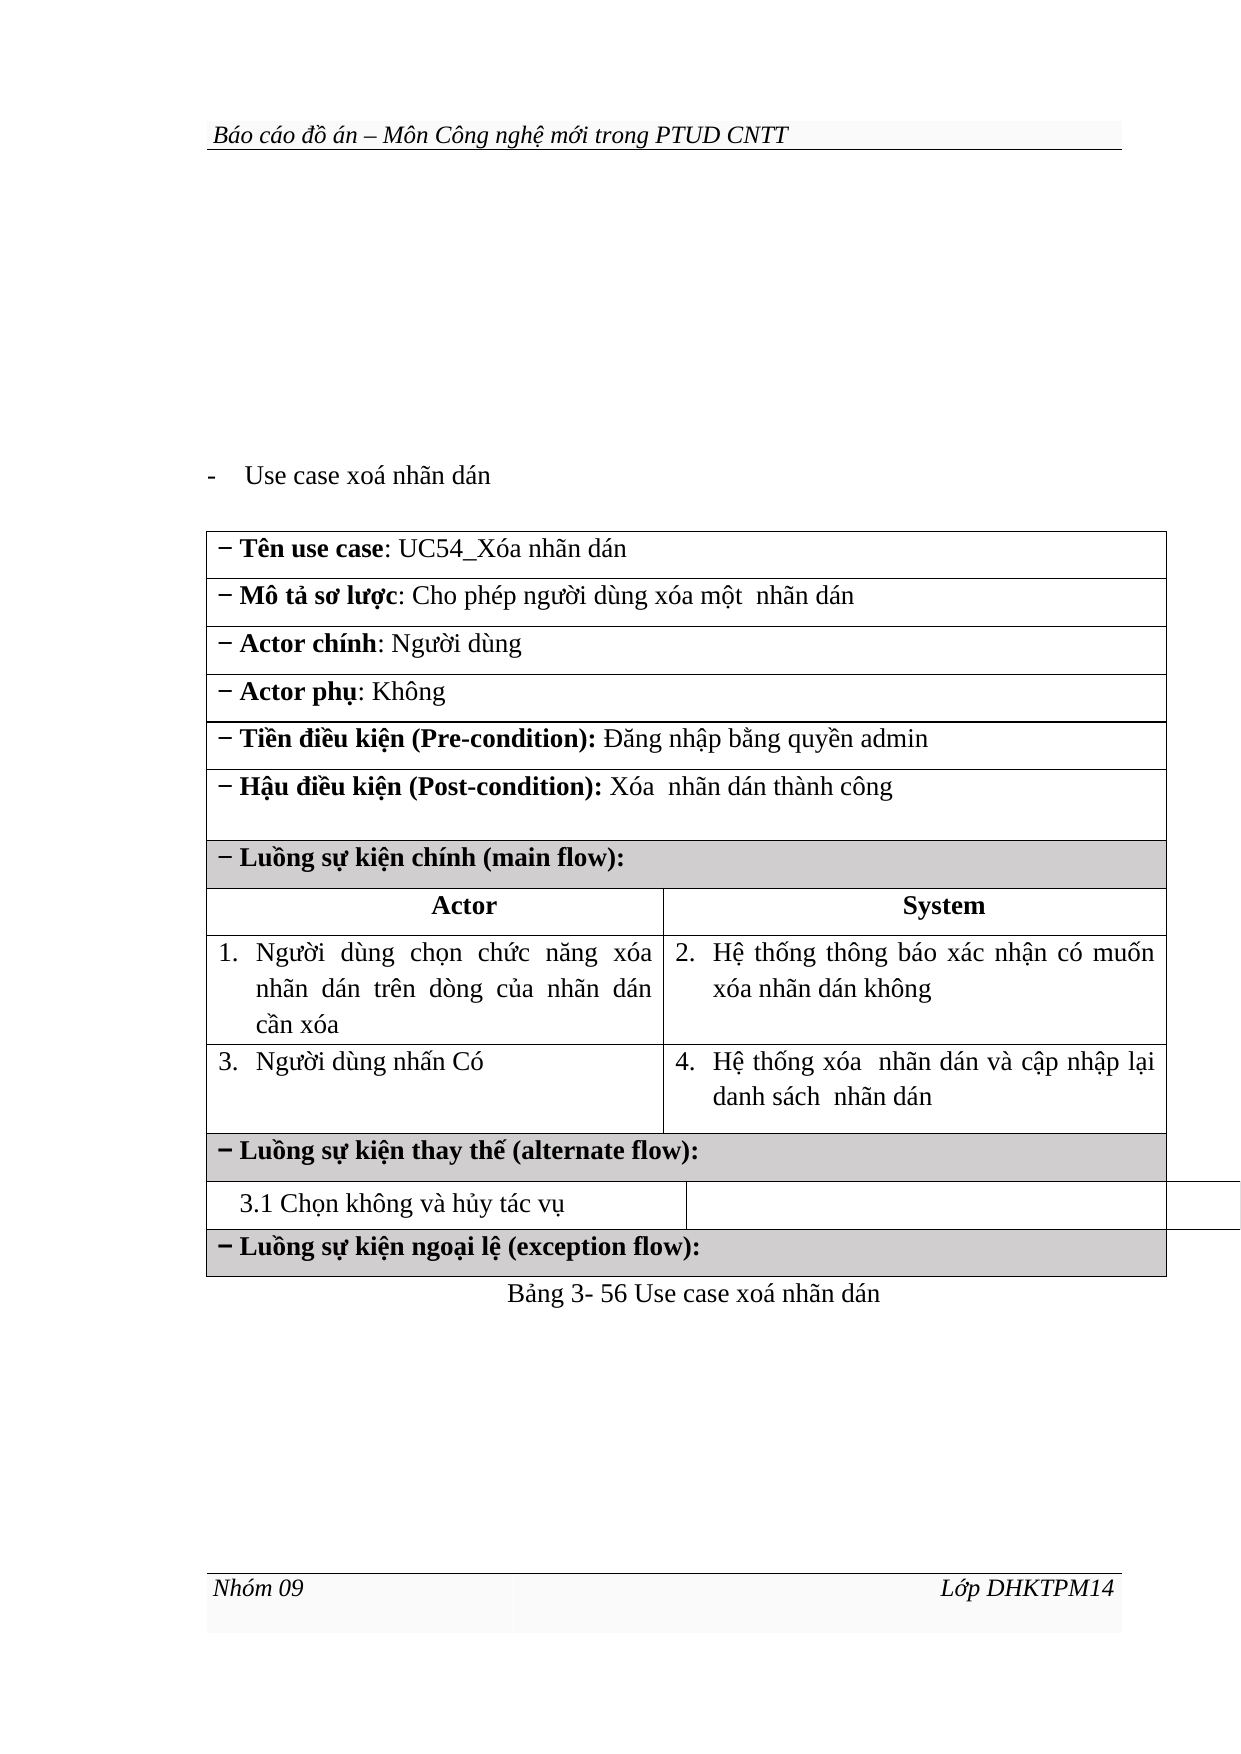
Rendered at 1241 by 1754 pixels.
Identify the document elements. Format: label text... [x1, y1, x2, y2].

table_cell [1167, 1182, 1240, 1228]
table_cell Luồng sự kiện chính (main flow): [207, 841, 1166, 888]
table_cell Actor phụ: Không [207, 675, 1166, 721]
table_cell Hậu điều kiện (Post-condition): Xóa nhãn dán thành công [207, 770, 1166, 840]
table_cell Luồng sự kiện ngoại lệ (exception flow): [207, 1230, 1166, 1276]
table_cell 3.1 Chọn không và hủy tác vụ [207, 1182, 686, 1228]
table_cell [687, 1182, 1166, 1228]
text Bảng 3- 56 Use case xoá nhãn dán [207, 1277, 1122, 1308]
list Use case xoá nhãn dán [207, 459, 1122, 490]
table_cell Tiền điều kiện (Pre-condition): Đăng nhập bằng quyền admin [207, 723, 1166, 769]
table_cell Actor chính: Người dùng [207, 627, 1166, 674]
table_cell System [664, 889, 1166, 935]
table_cell Actor [207, 889, 663, 935]
table_cell Hệ thống thông báo xác nhận có muốn xóa nhãn dán không [664, 936, 1166, 1044]
table_cell Luồng sự kiện thay thế (alternate flow): [207, 1134, 1166, 1181]
table_cell Hệ thống xóa nhãn dán và cập nhập lại danh sách nhãn dán [664, 1045, 1166, 1133]
table_header Tên use case: UC54_Xóa nhãn dán [207, 532, 1166, 578]
table_cell Người dùng nhấn Có [207, 1045, 663, 1133]
table_cell Người dùng chọn chức năng xóa nhãn dán trên dòng của nhãn dán cần xóa [207, 936, 663, 1044]
table_cell Mô tả sơ lược: Cho phép người dùng xóa một nhãn dán [207, 579, 1166, 626]
